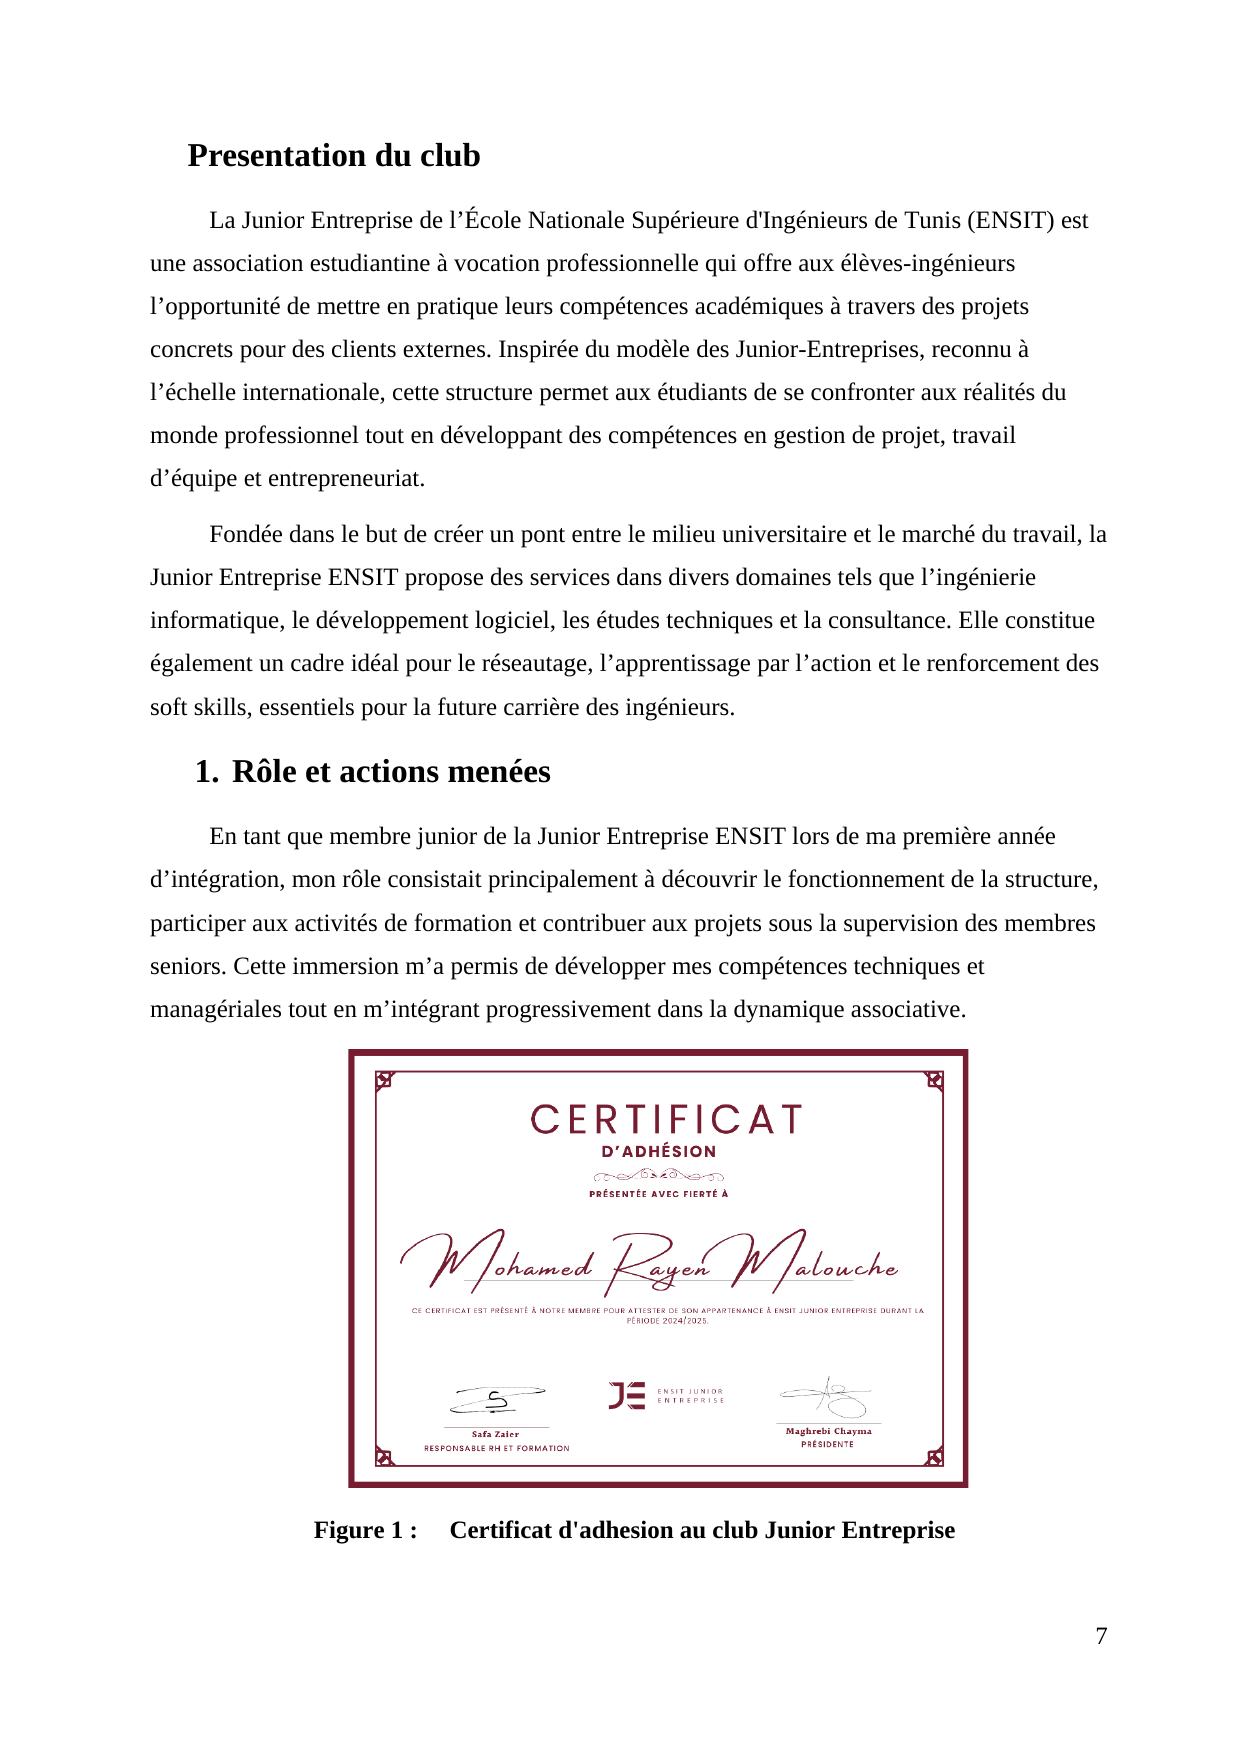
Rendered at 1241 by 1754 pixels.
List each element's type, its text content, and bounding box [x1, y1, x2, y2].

text La Junior Entreprise de l’École Nationale Supérieure d'Ingénieurs de Tunis (ENSIT) est une association estudiantine à vocation professionnelle qui offre aux élèves-ingénieurs l’opportunité de mettre en pratique leurs compétences académiques à travers des projets concrets pour des clients externes. Inspirée du modèle des Junior-Entreprises, reconnu à l’échelle internationale, cette structure permet aux étudiants de se confronter aux réalités du monde professionnel tout en développant des compétences en gestion de projet, travail d’équipe et entrepreneuriat. [150, 205, 1107, 492]
list Presentation du club [187, 135, 1107, 173]
text Fondée dans le but de créer un pont entre le milieu universitaire et le marché du travail, la Junior Entreprise ENSIT propose des services dans divers domaines tels que l’ingénierie informatique, le développement logiciel, les études techniques et la consultance. Elle constitue également un cadre idéal pour le réseautage, l’apprentissage par l’action et le renforcement des soft skills, essentiels pour la future carrière des ingénieurs. [150, 519, 1107, 720]
text Rôle et actions menées [194, 751, 1107, 790]
text Certificat d'adhesion au club Junior Entreprise [162, 1515, 1107, 1543]
text En tant que membre junior de la Junior Entreprise ENSIT lors de ma première année d’intégration, mon rôle consistait principalement à découvrir le fonctionnement de la structure, participer aux activités de formation et contribuer aux projets sous la supervision des membres seniors. Cette immersion m’a permis de développer mes compétences techniques et managériales tout en m’intégrant progressivement dans la dynamique associative. [150, 821, 1107, 1023]
picture [348, 1049, 969, 1488]
